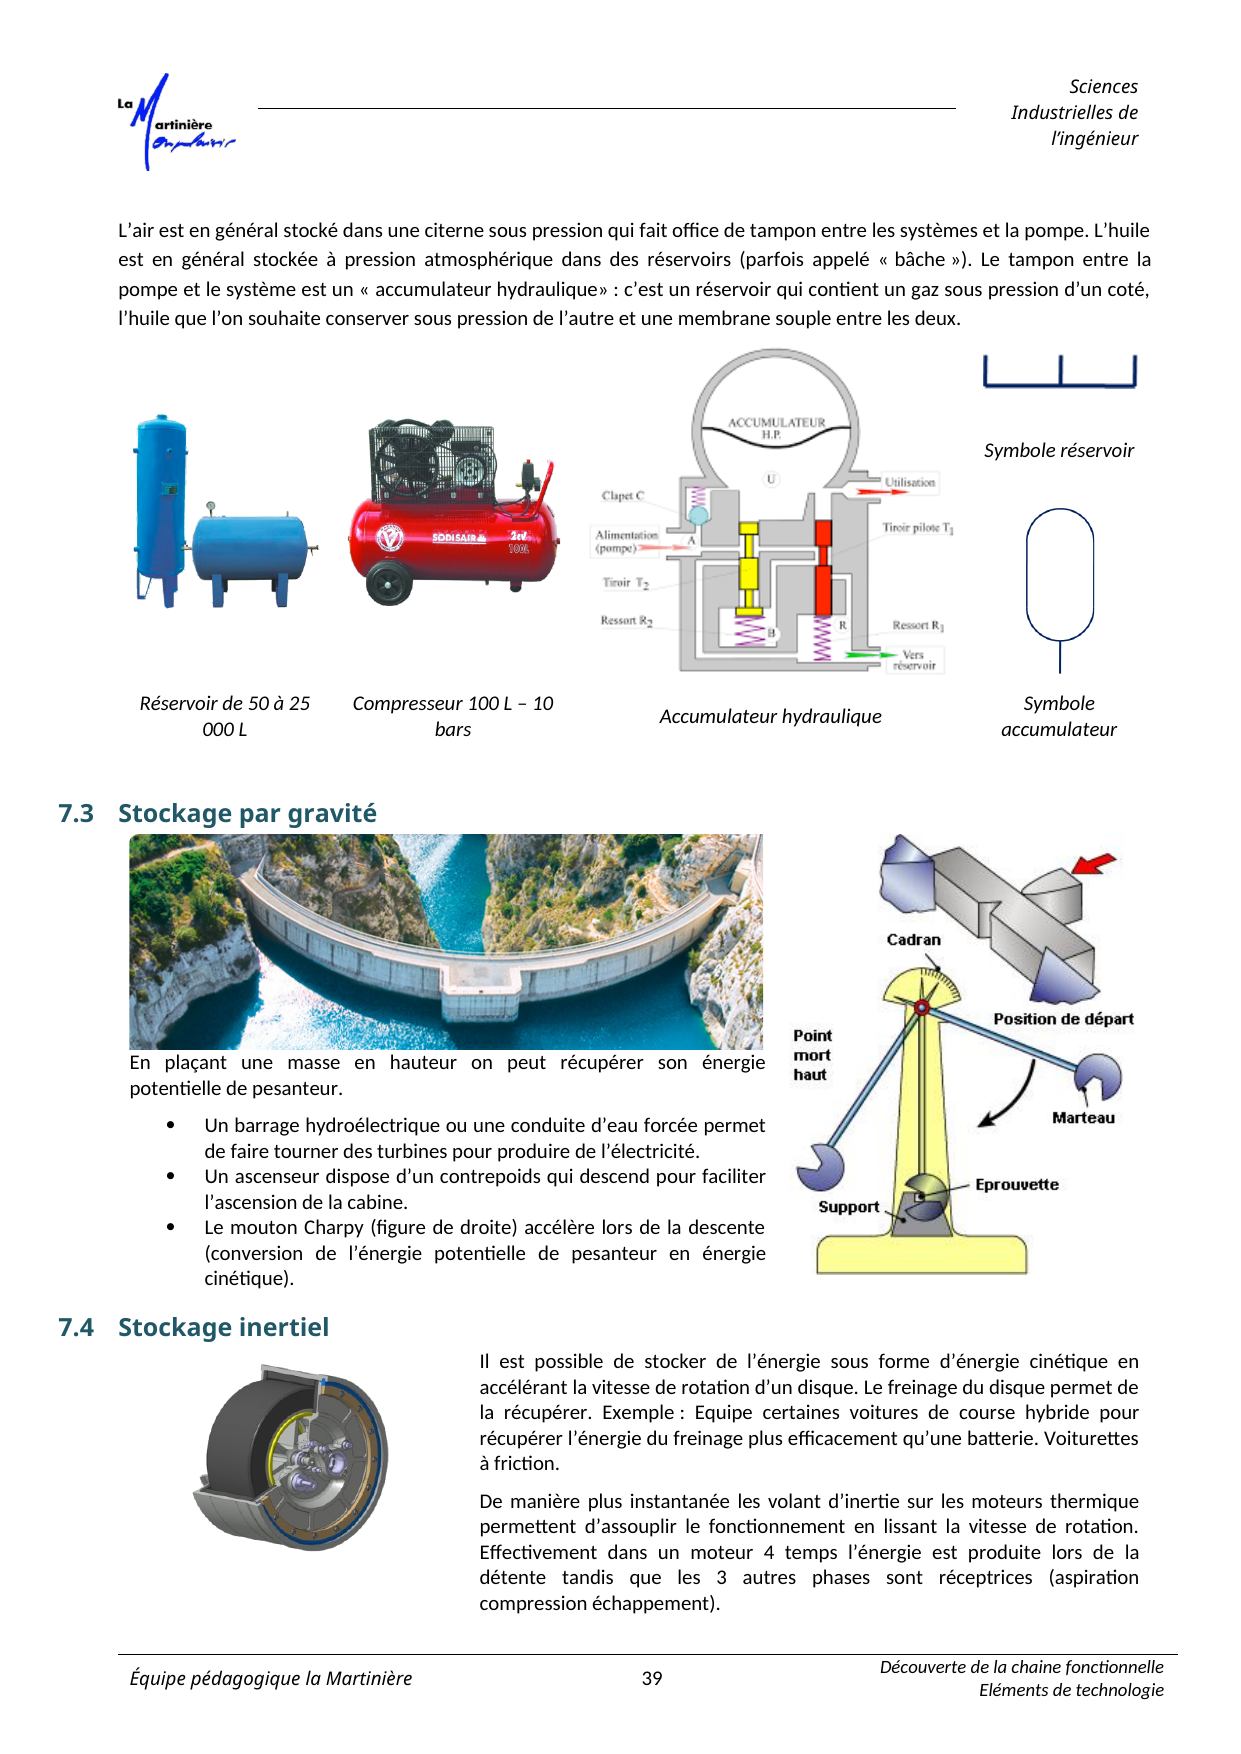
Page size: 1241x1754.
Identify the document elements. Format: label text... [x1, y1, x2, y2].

table_cell Symbole réservoir [969, 408, 1152, 504]
picture [1026, 508, 1095, 674]
subtitle Stockage par gravité [58, 795, 1152, 829]
table_cell Compresseur 100 L – 10 bars [333, 690, 574, 754]
table_header [575, 347, 969, 690]
table_cell Réservoir de 50 à 25 000 L [118, 690, 333, 754]
text L’air est en général stocké dans une citerne sous pression qui fait office de tampon entre les systèmes et la pompe. L’huile est en général stockée à pression atmosphérique dans des réservoirs (parfois appelé « bâche »). Le tampon entre la pompe et le système est un « accumulateur hydraulique» : c’est un réservoir qui contient un gaz sous pression d’un coté, l’huile que l’on souhaite conserver sous pression de l’autre et une membrane souple entre les deux. [118, 217, 1152, 330]
table_header Il est possible de stocker de l’énergie sous forme d’énergie cinétique en accélérant la vitesse de rotation d’un disque. Le freinage du disque permet de la récupérer. Exemple : Equipe certaines voitures de course hybride pour récupérer l’énergie du freinage plus efficacement qu’une batterie. Voiturettes à friction. De manière plus instantanée les volant d’inertie sur les moteurs thermique permettent d’assouplir le fonctionnement en lissant la vitesse de rotation. Effectivement dans un moteur 4 temps l’énergie est produite lors de la détente tandis que les 3 autres phases sont réceptrices (aspiration compression échappement). [468, 1349, 1152, 1628]
table_cell Symbole accumulateur [969, 690, 1152, 754]
picture [789, 834, 1141, 1275]
table_header [333, 347, 574, 690]
table_header [969, 347, 1152, 408]
table_header En plaçant une masse en hauteur on peut récupérer son énergie potentielle de pesanteur. Un barrage hydroélectrique ou une conduite d’eau forcée permet de faire tourner des turbines pour produire de l’électricité. Un ascenseur dispose d’un contrepoids qui descend pour faciliter l’ascension de la cabine. Le mouton Charpy (figure de droite) accélère lors de la descente (conversion de l’énergie potentielle de pesanteur en énergie cinétique). [118, 835, 778, 1303]
picture [117, 73, 236, 171]
picture [347, 418, 561, 606]
picture [132, 414, 319, 610]
table_header [118, 1349, 468, 1628]
picture [129, 834, 764, 1050]
table_header [118, 347, 333, 690]
table_cell Accumulateur hydraulique [575, 690, 969, 754]
picture [585, 346, 958, 678]
picture [443, 1032, 448, 1040]
table_header [778, 835, 1152, 1303]
subtitle Stockage inertiel [58, 1309, 1152, 1343]
table_cell [969, 504, 1152, 690]
picture [129, 1348, 457, 1567]
picture [982, 354, 1138, 389]
